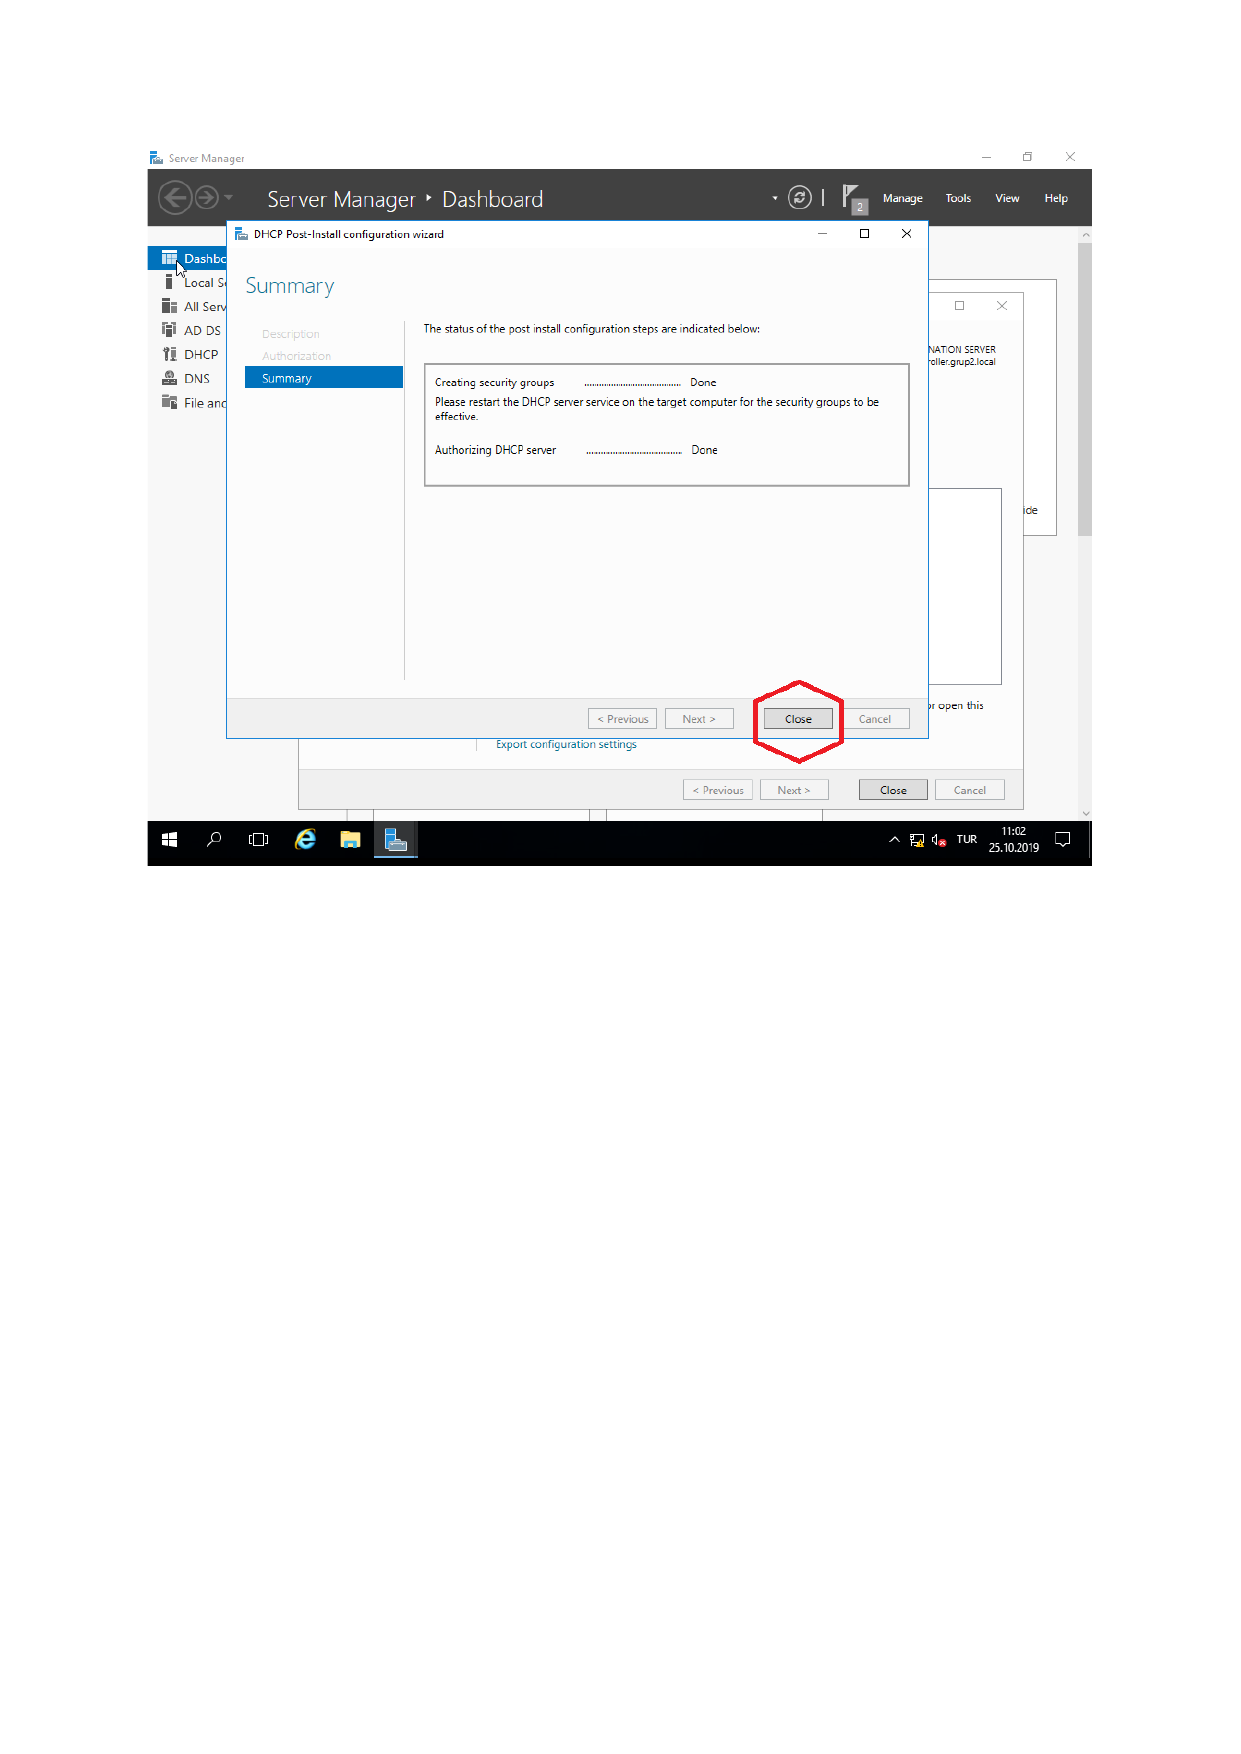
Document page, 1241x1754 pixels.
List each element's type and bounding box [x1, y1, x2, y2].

picture [147, 147, 1092, 866]
